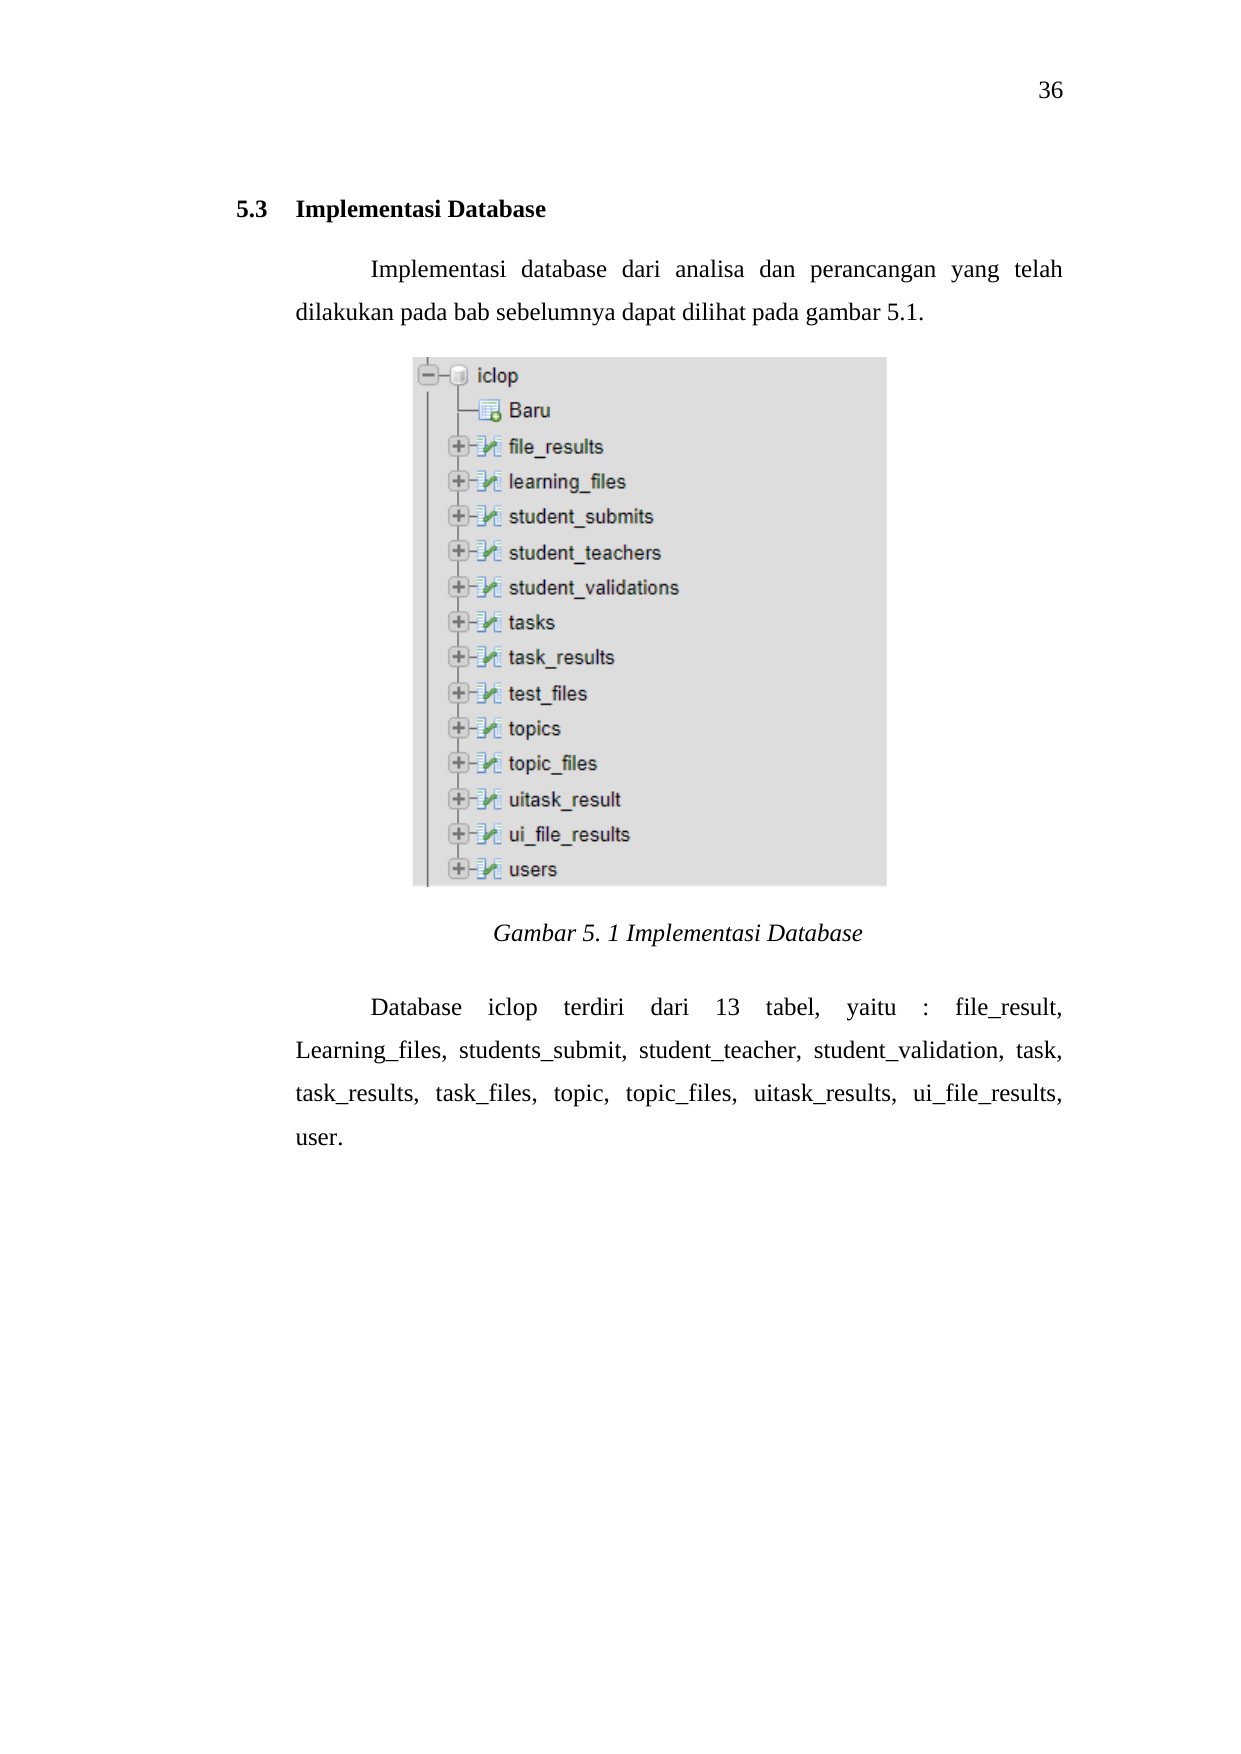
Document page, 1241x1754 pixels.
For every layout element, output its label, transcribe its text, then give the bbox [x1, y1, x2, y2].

text Implementasi database dari analisa dan perancangan yang telah dilakukan pada bab sebelumnya dapat dilihat pada gambar 5.1. [295, 254, 1063, 326]
picture [412, 357, 887, 887]
text Database iclop terdiri dari 13 tabel, yaitu : file_result, Learning_files, students_submit, student_teacher, student_validation, task, task_results, task_files, topic, topic_files, uitask_results, ui_file_results, user. [295, 992, 1063, 1150]
subtitle Implementasi Database [236, 194, 1063, 223]
text Gambar 5. 1 Implementasi Database [295, 918, 1063, 947]
